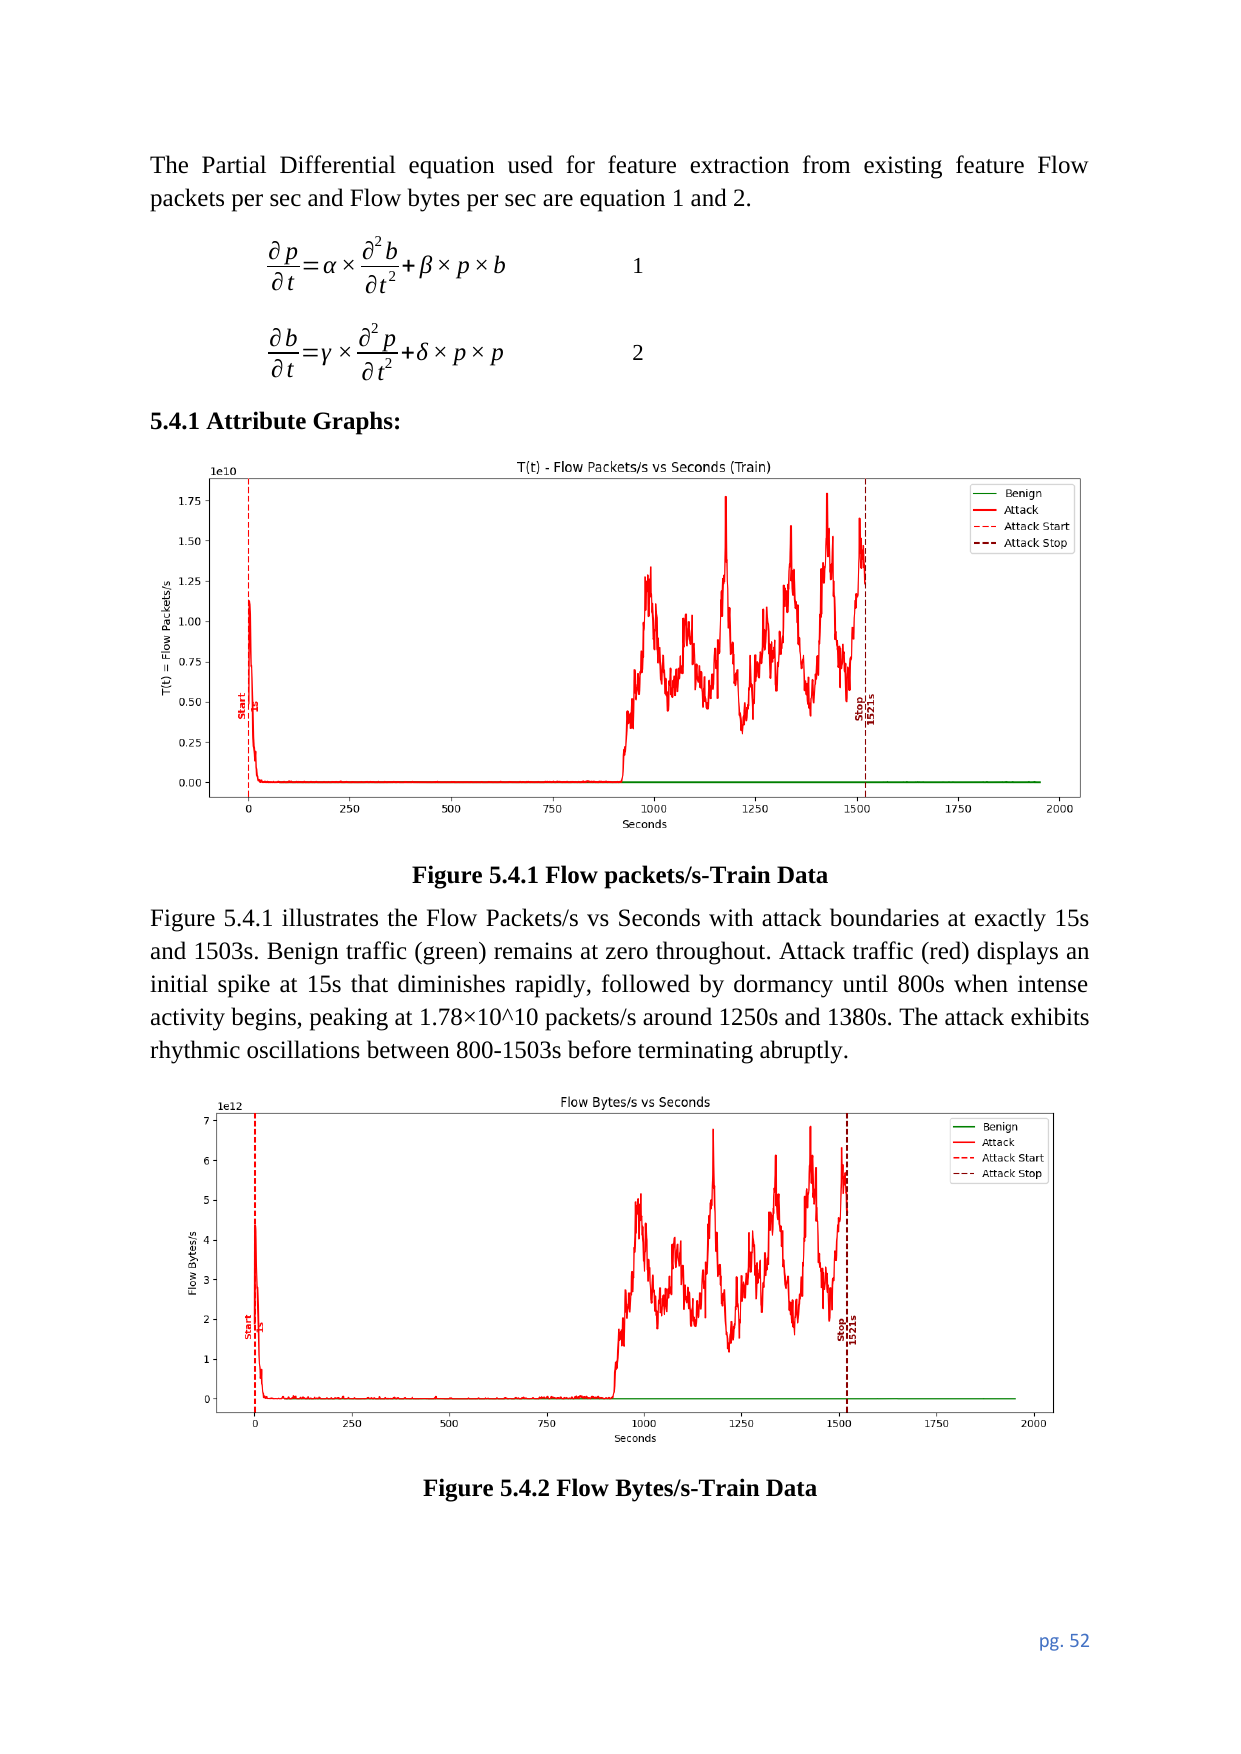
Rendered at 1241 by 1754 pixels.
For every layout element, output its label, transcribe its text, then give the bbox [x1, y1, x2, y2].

table_cell [150, 320, 621, 406]
text Figure 5.4.2 Flow Bytes/s-Train Data [150, 1473, 1090, 1502]
text 5.4.1 Attribute Graphs: [150, 406, 1086, 435]
text Figure 5.4.1 Flow packets/s-Train Data [150, 860, 1090, 889]
text Figure 5.4.1 illustrates the Flow Packets/s vs Seconds with attack boundaries at exactly 15s and 1503s. Benign traffic (green) remains at zero throughout. Attack traffic (red) displays an initial spike at 15s that diminishes rapidly, followed by dormancy until 800s when intense activity begins, peaking at 1.78×10^10 packets/s around 1250s and 1380s. The attack exhibits rhythmic oscillations between 800-1503s before terminating abruptly. [150, 903, 1090, 1064]
text The Partial Differential equation used for feature extraction from existing feature Flow packets per sec and Flow bytes per sec are equation 1 and 2. [150, 150, 1090, 212]
table_cell 2 [621, 320, 1090, 406]
table_header 1 [621, 233, 1090, 319]
picture [150, 449, 1091, 842]
picture [177, 1085, 1063, 1455]
table_header [150, 233, 621, 319]
